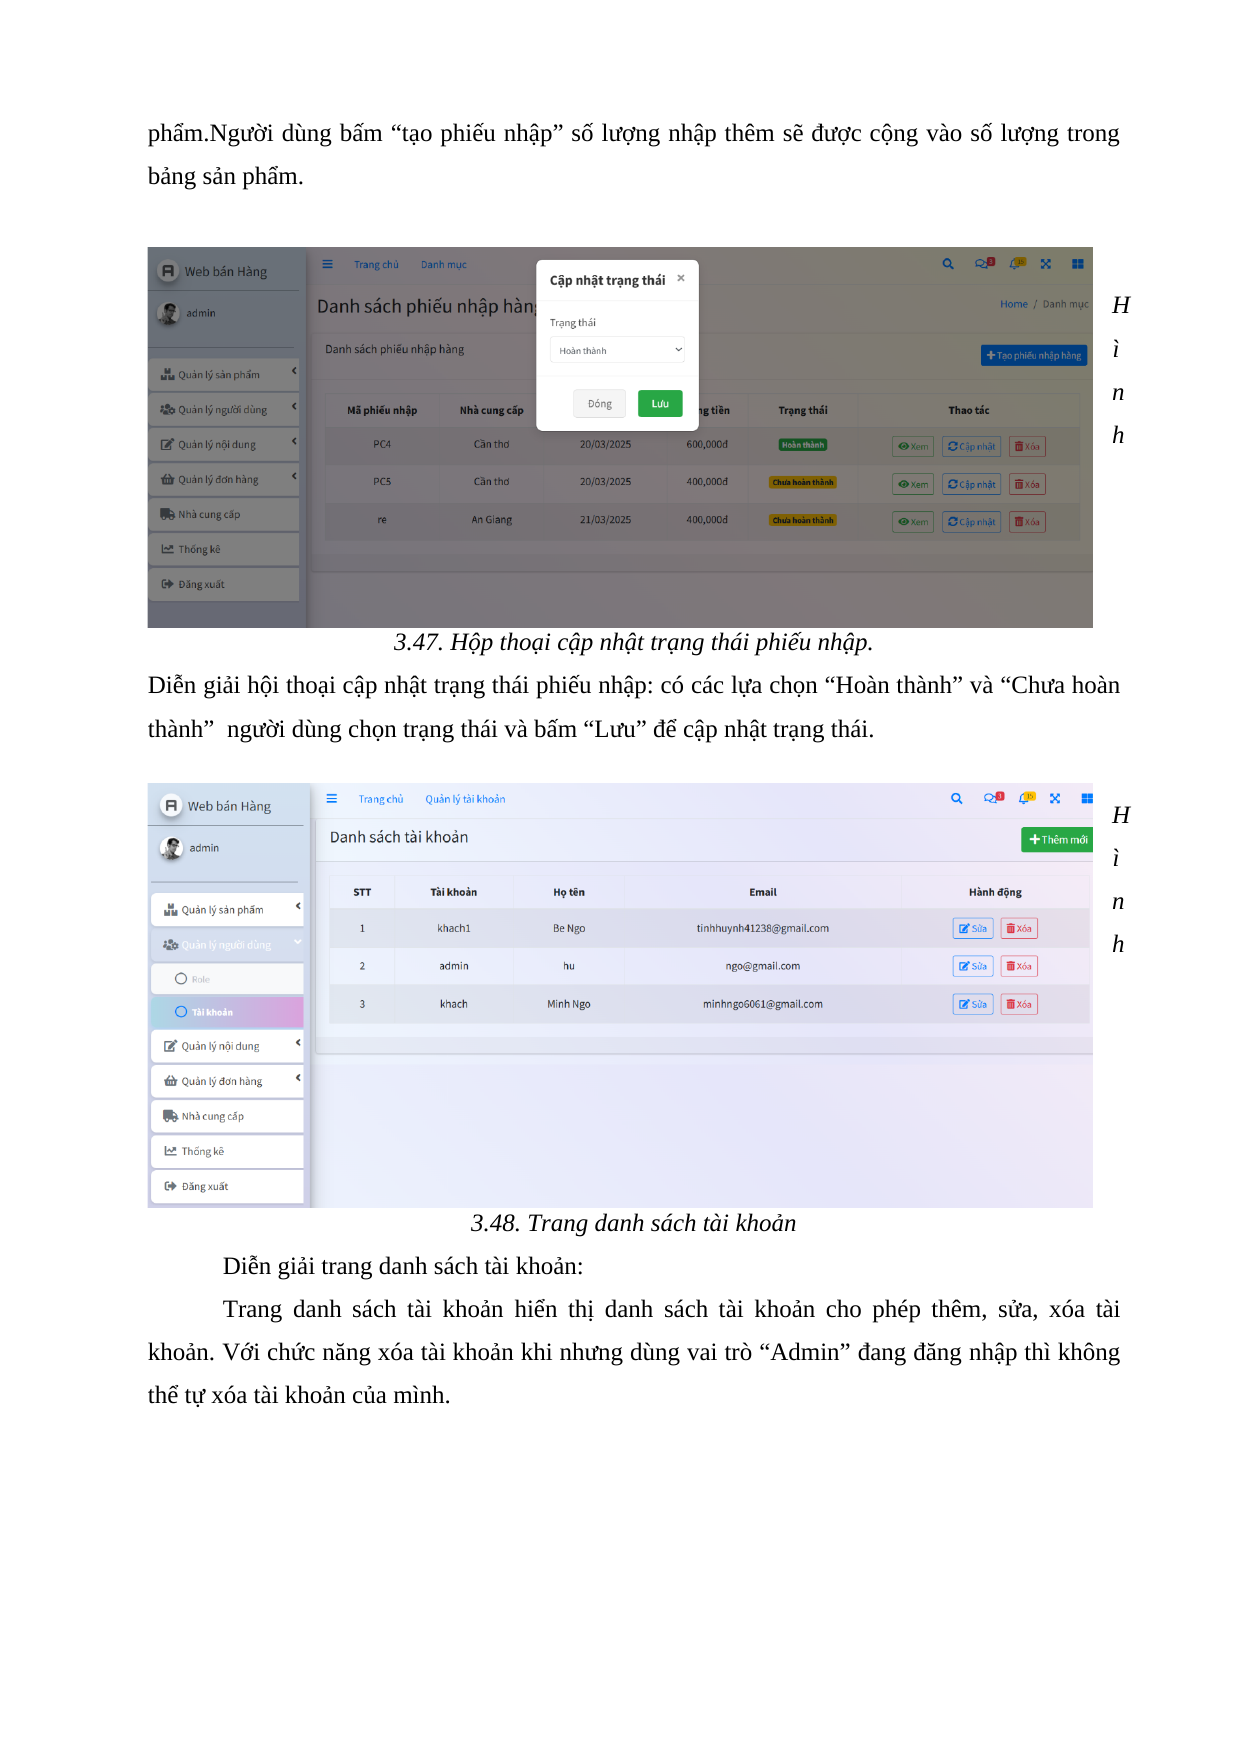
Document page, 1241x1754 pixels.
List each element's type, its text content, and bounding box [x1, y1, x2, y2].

text Diễn giải trang danh sách tài khoản: [148, 1251, 1122, 1279]
picture [147, 783, 1093, 1208]
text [148, 118, 1122, 190]
text Trang danh sách tài khoản hiển thị danh sách tài khoản cho phép thêm, sửa, xóa tài khoản. Với chức năng xóa tài khoản khi nhưng dùng vai trò “Admin” đang đăng nhập thì không thể tự xóa tài khoản của mình. [148, 1294, 1122, 1409]
picture [147, 247, 1093, 628]
text Diễn giải hội thoại cập nhật trạng thái phiếu nhập: có các lựa chọn “Hoàn thành” và “Chưa hoàn thành” người dùng chọn trạng thái và bấm “Lưu” để cập nhật trạng thái. [148, 671, 1122, 742]
